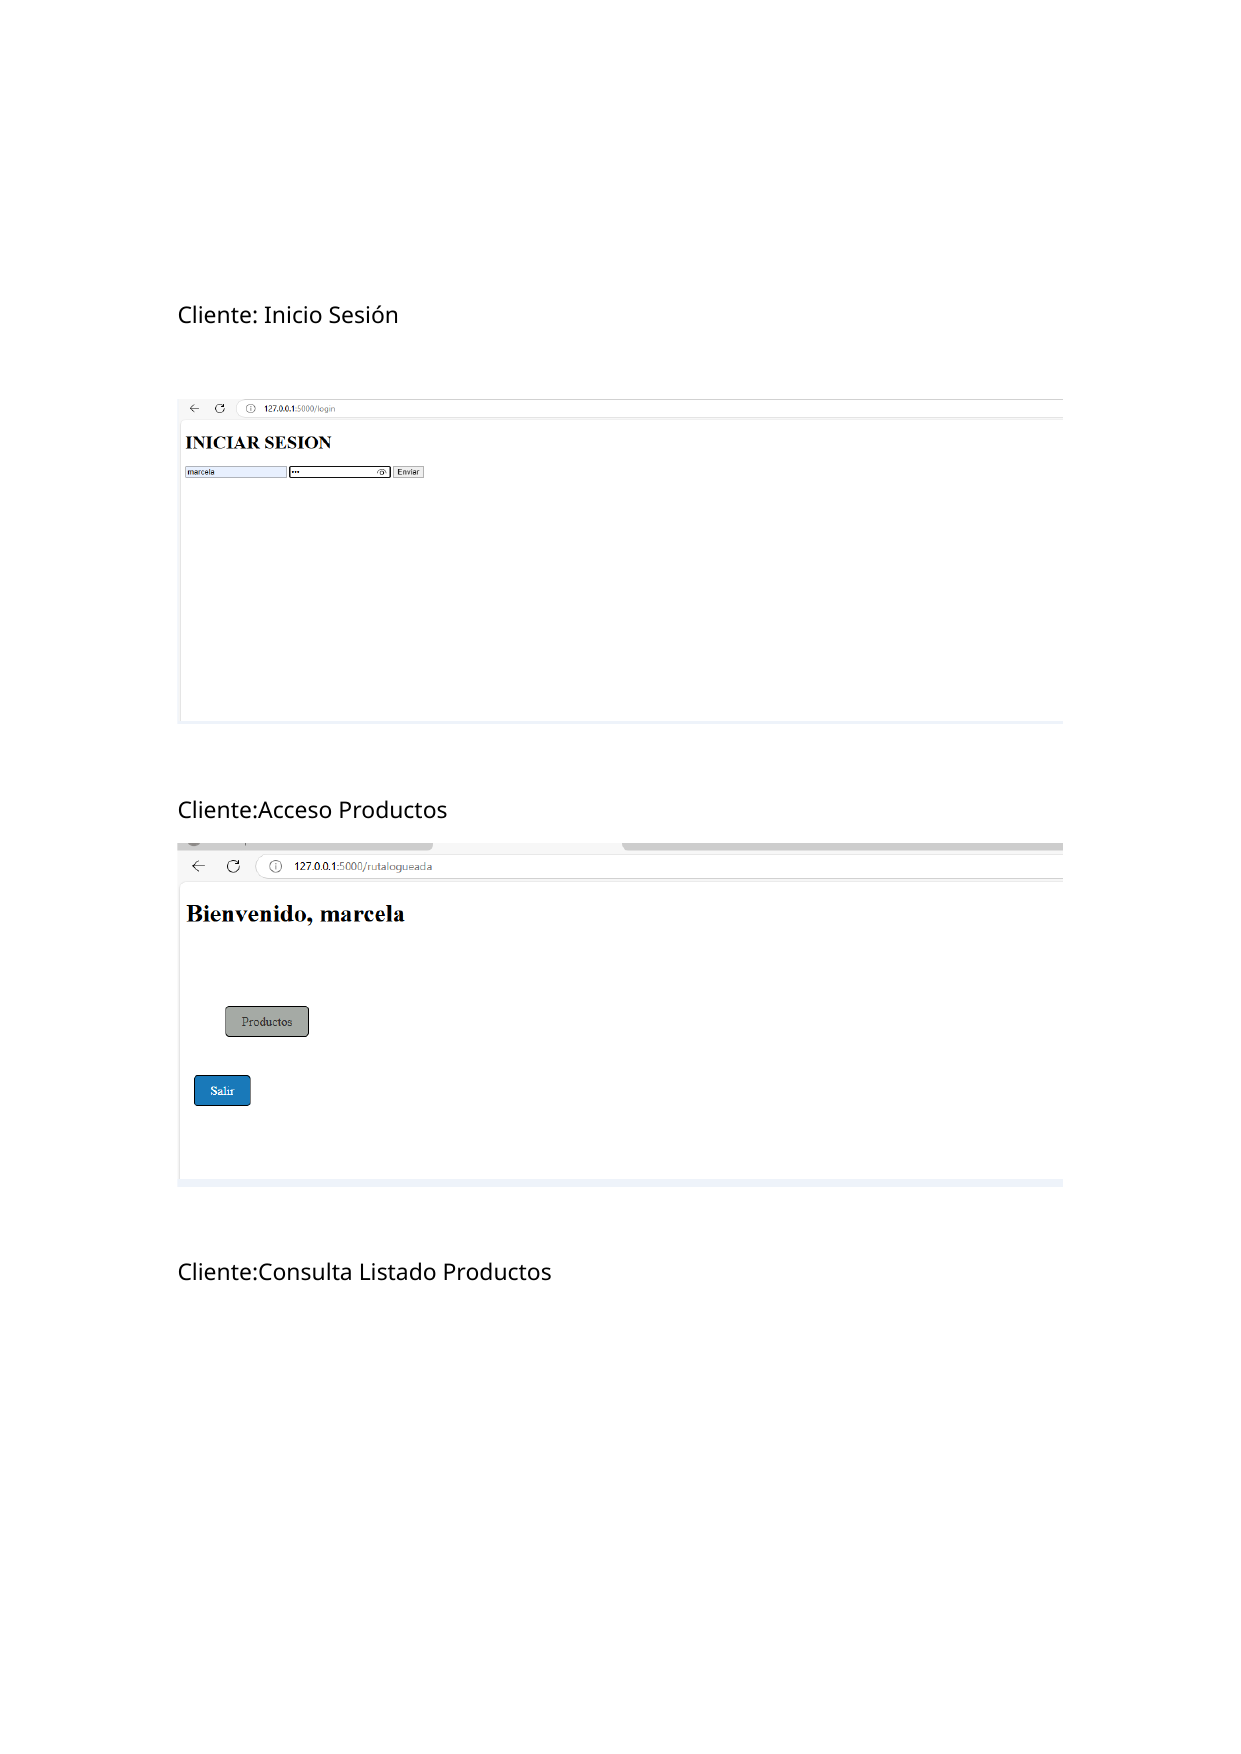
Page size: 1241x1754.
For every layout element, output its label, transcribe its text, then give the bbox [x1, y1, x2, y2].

picture [177, 399, 1063, 724]
text Cliente: Inicio Sesión [177, 299, 1063, 330]
text Cliente:Acceso Productos [177, 793, 1063, 825]
text Cliente:Consulta Listado Productos [177, 1256, 1063, 1287]
picture [177, 843, 1063, 1187]
